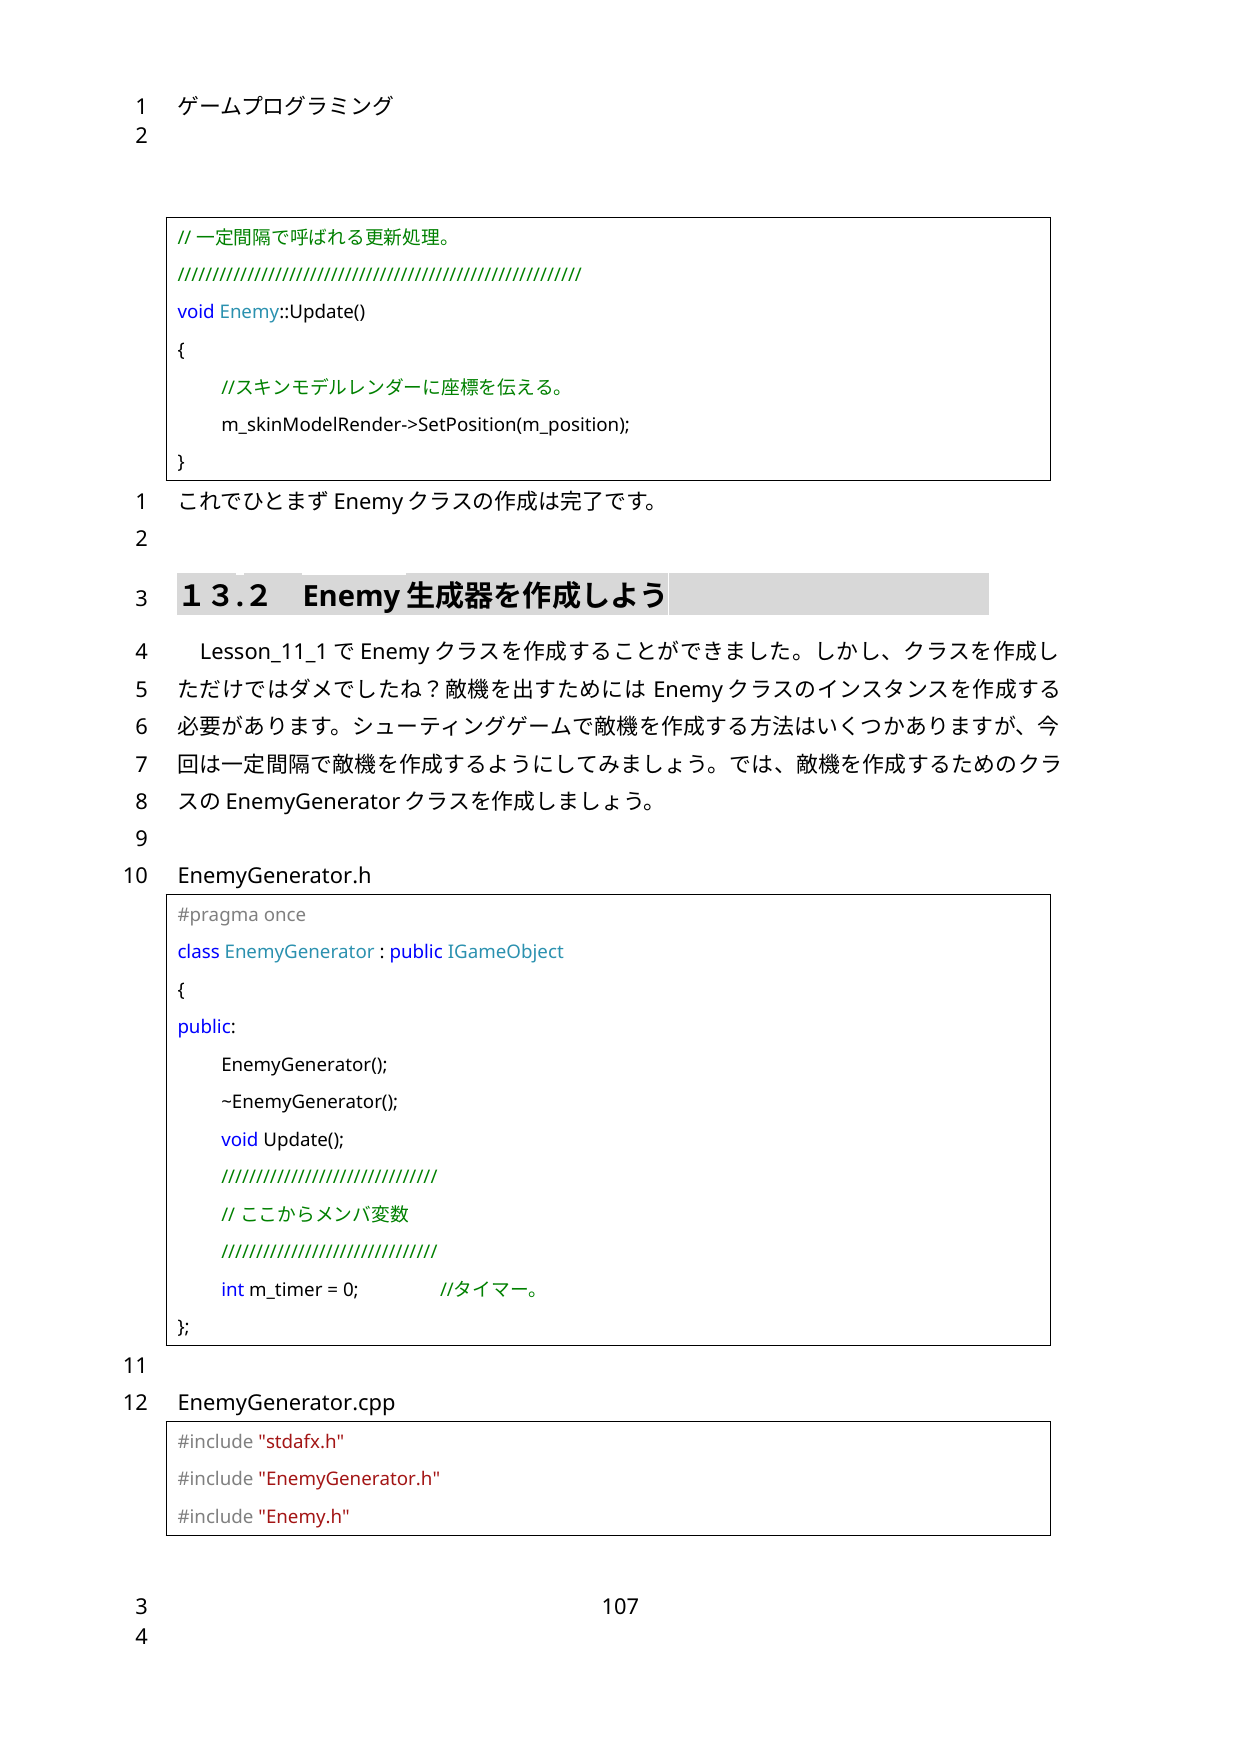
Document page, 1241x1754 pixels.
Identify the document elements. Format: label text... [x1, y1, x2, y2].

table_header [167, 218, 1050, 480]
text EnemyGenerator.cpp [177, 1383, 1063, 1421]
text これでひとまずEnemyクラスの作成は完了です。 [177, 481, 1063, 519]
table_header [167, 1422, 1050, 1534]
text EnemyGenerator.h [177, 856, 1063, 894]
table_header #pragma once class EnemyGenerator : public IGameObject { public: EnemyGenerator(); ~EnemyGenerator(); void Update(); /////////////////////////////// // ここからメンバ変数 /////////////////////////////// int m_timer = 0; //タイマー。 }; [167, 895, 1050, 1345]
text Lesson_11_1でEnemyクラスを作成することができました。しかし、クラスを作成しただけではダメでしたね？敵機を出すためにはEnemyクラスのインスタンスを作成する必要があります。シューティングゲームで敵機を作成する方法はいくつかありますが、今回は一定間隔で敵機を作成するようにしてみましょう。では、敵機を作成するためのクラスのEnemyGeneratorクラスを作成しましょう。 [177, 631, 1063, 819]
subtitle １３.２ Enemy生成器を作成しよう [177, 556, 1063, 631]
